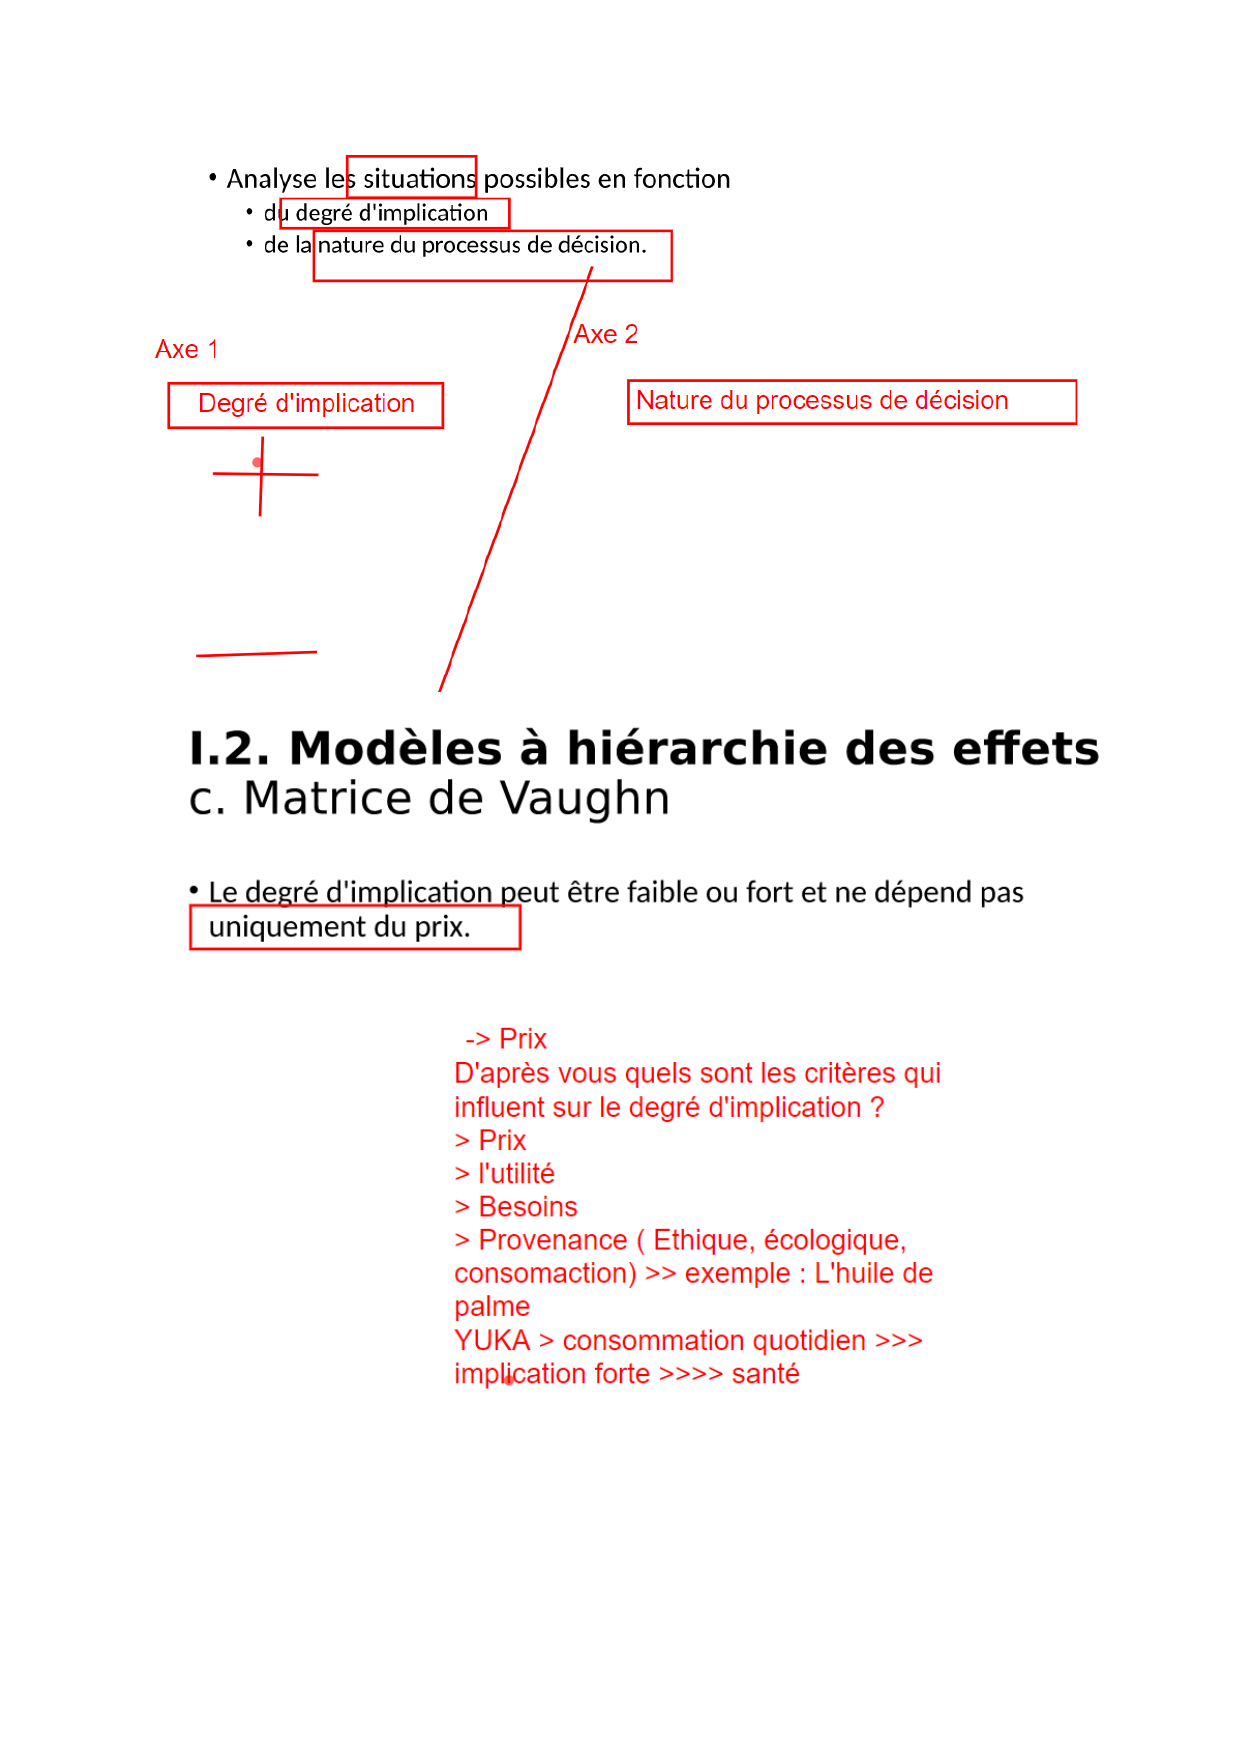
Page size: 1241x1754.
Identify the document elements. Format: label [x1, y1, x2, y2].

picture [147, 693, 1104, 1431]
picture [147, 147, 1093, 692]
